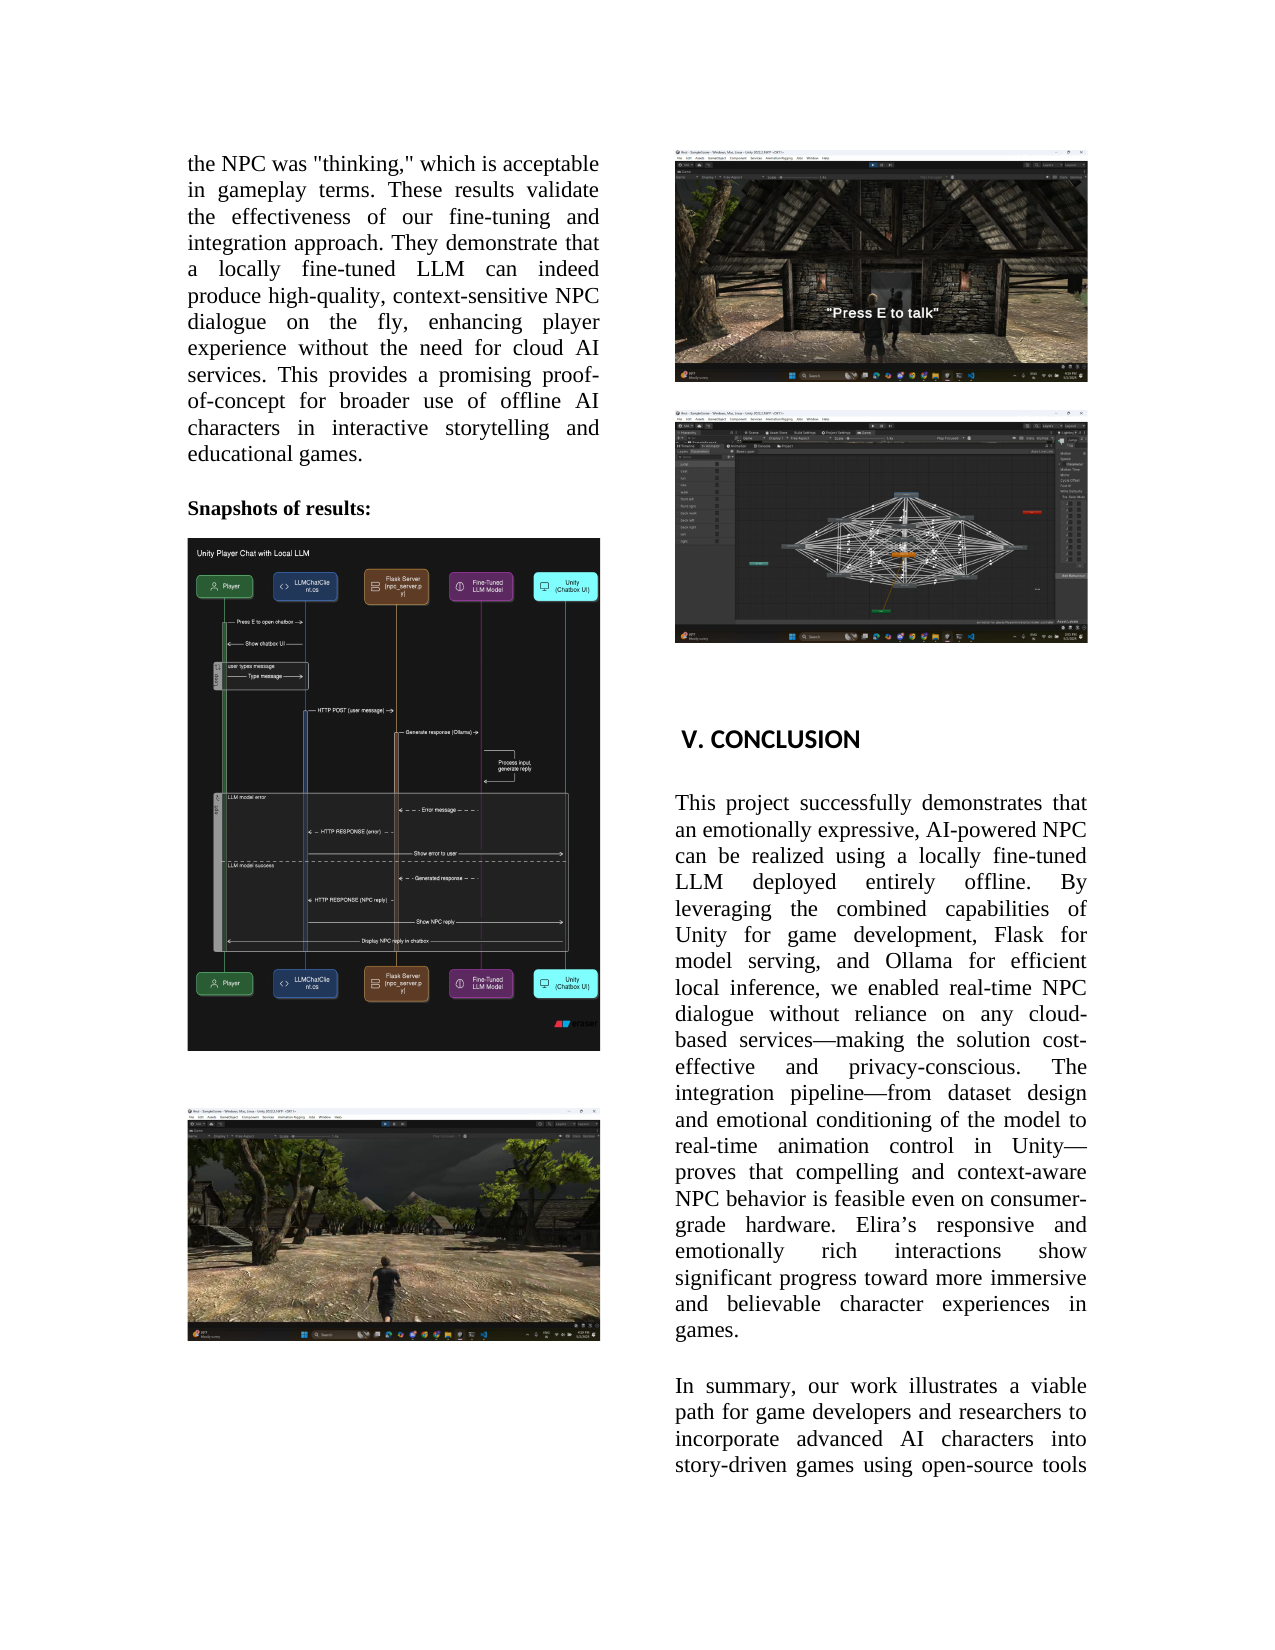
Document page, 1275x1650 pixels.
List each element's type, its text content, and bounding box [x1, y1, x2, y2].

text Snapshots of results: [187, 864, 600, 888]
picture [187, 907, 600, 1420]
text Overall user feedback was positive: playtesters noted that the NPC’s dialogue was more engaging and “alive” compared to traditional NPCs. The synchronization of emotional text responses with body language cues made the character feel more believable and reactive to the player's input. Notably, all testers remained within the fiction of the game during conversation, indicating that the AI-driven dialogue did not break their immersion. Performance-wise, none of the users experienced disruptive lag; the <2.1s response time was generally perceived as a brief pause while the NPC was "thinking," which is acceptable in gameplay terms. These results validate the effectiveness of our fine-tuning and integration approach. They demonstrate that a locally fine-tuned LLM can indeed produce high-quality, context-sensitive NPC dialogue on the fly, enhancing player experience without the need for cloud AI services. This provides a promising proof-of-concept for broader use of offline AI characters in interactive storytelling and educational games. [187, 150, 600, 835]
picture [675, 439, 1088, 672]
subtitle V. CONCLUSION [675, 1012, 1087, 1045]
picture [675, 700, 1088, 933]
picture [675, 150, 1088, 382]
